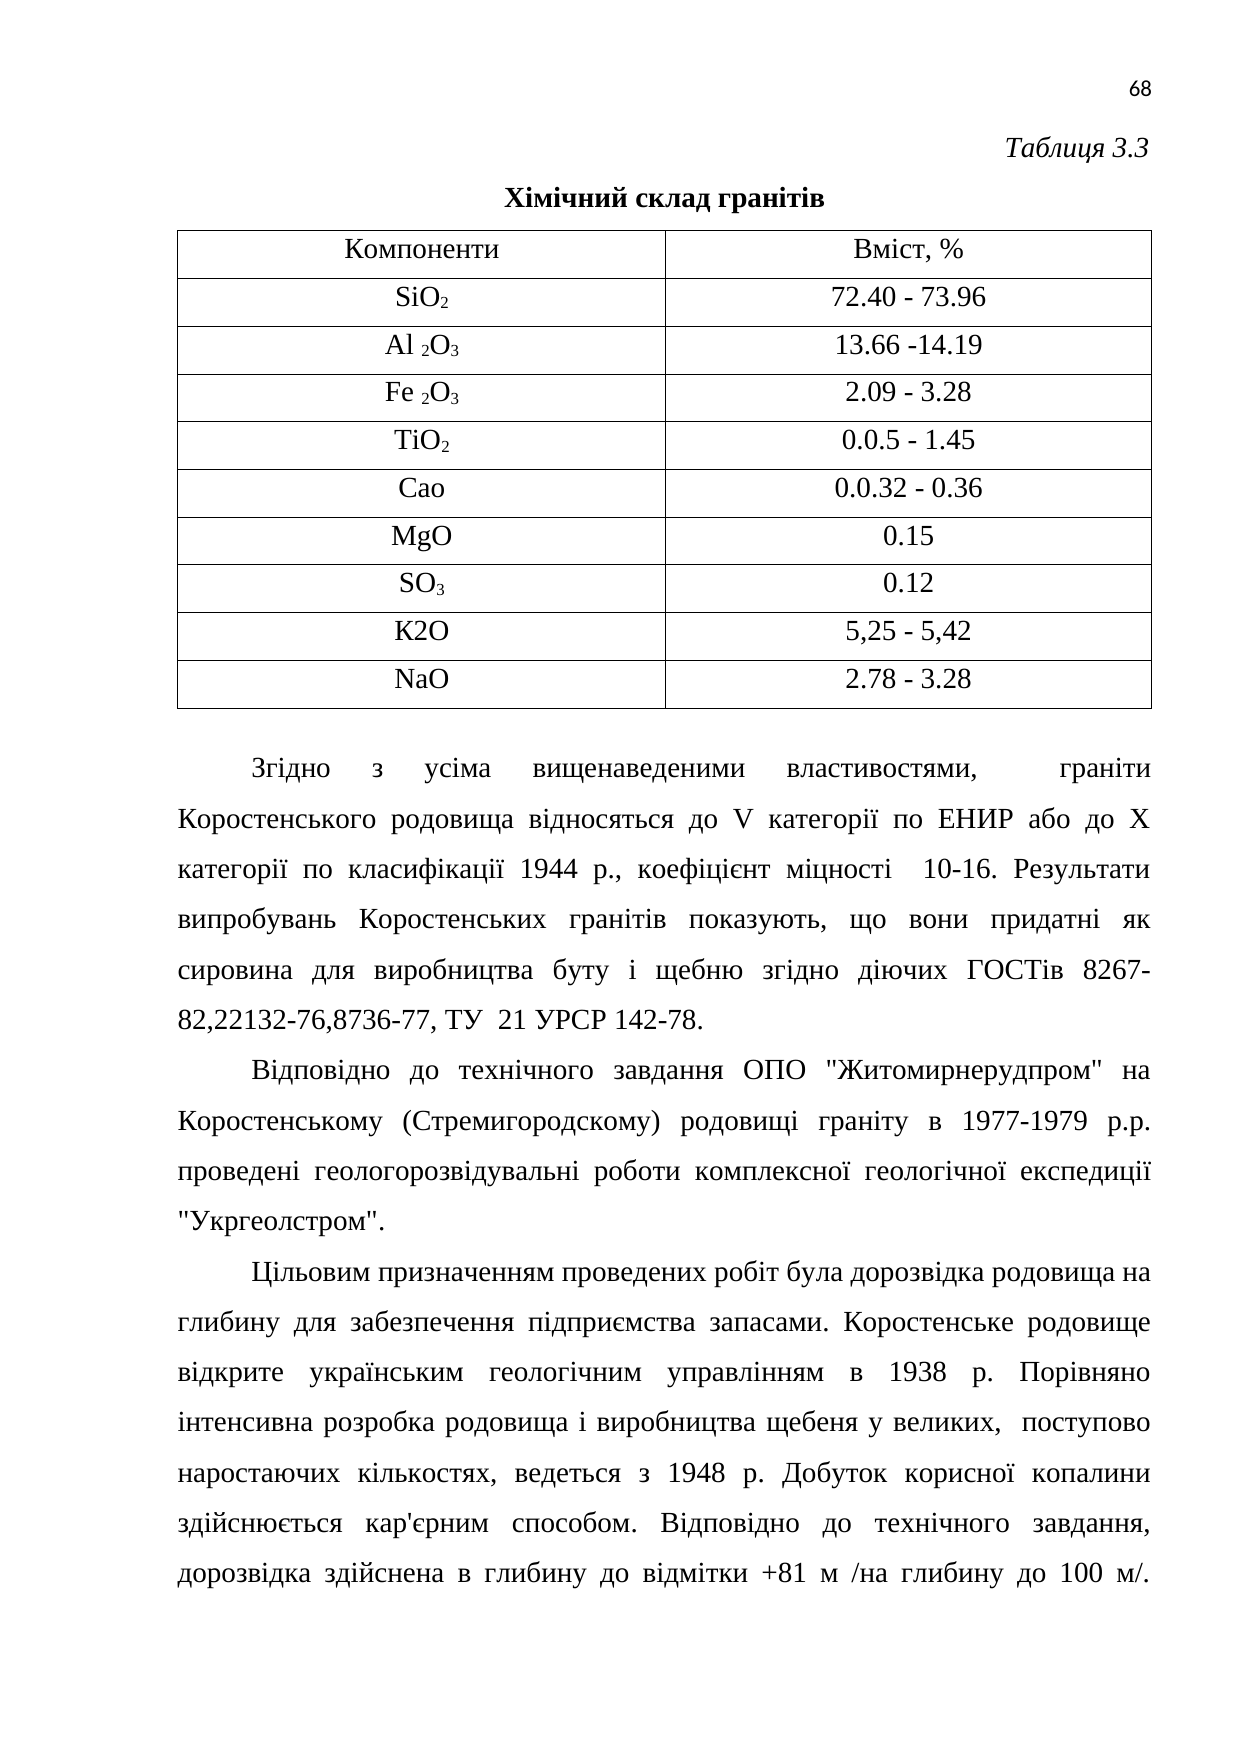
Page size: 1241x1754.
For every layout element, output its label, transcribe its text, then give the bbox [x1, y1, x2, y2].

table_cell 0.12 [666, 565, 1151, 612]
text Таблиця 3.3 [177, 130, 1152, 163]
table_cell 2.78 - 3.28 [666, 661, 1151, 707]
table_cell 2.09 - 3.28 [666, 375, 1151, 421]
table_cell 0.0.32 - 0.36 [666, 470, 1151, 517]
text Відповідно до технічного завдання ОПО "Житомирнерудпром" на Коростенському (Стремигородскому) родовищі граніту в 1977-1979 р.р. проведені геологорозвідувальні роботи комплексної геологічної експедиції "Укргеолстром". [177, 1052, 1152, 1237]
table_cell МgО [178, 518, 665, 564]
text Згідно з усіма вищенаведеними властивостями, граніти Коростенського родовища відносяться до V категорії по ЕНИР або до Х категорії по класифікації 1944 р., коефіцієнт міцності 10-16. Результати випробувань Коростенських гранітів показують, що вони придатні як сировина для виробництва буту і щебню згідно діючих ГОСТів 8267-82,22132-76,8736-77, ТУ 21 УРСР 142-78. [177, 751, 1152, 1036]
table_cell NаО [178, 661, 665, 707]
table_cell 13.66 -14.19 [666, 327, 1151, 373]
table_cell Сао [178, 470, 665, 517]
table_cell Fе 2О3 [178, 375, 665, 421]
table_cell 0.0.5 - 1.45 [666, 422, 1151, 469]
table_cell 5,25 - 5,42 [666, 613, 1151, 660]
table_cell Аl 2О3 [178, 327, 665, 373]
table_header Вміст, % [666, 231, 1151, 278]
table_cell ТіО2 [178, 422, 665, 469]
table_cell 0.15 [666, 518, 1151, 564]
table_cell SіО2 [178, 279, 665, 326]
table_cell 72.40 - 73.96 [666, 279, 1151, 326]
table_cell К2О [178, 613, 665, 660]
text Хімічний склад гранітів [177, 180, 1152, 214]
table_header Компоненти [178, 231, 665, 278]
table_cell SО3 [178, 565, 665, 612]
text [177, 1254, 1152, 1589]
